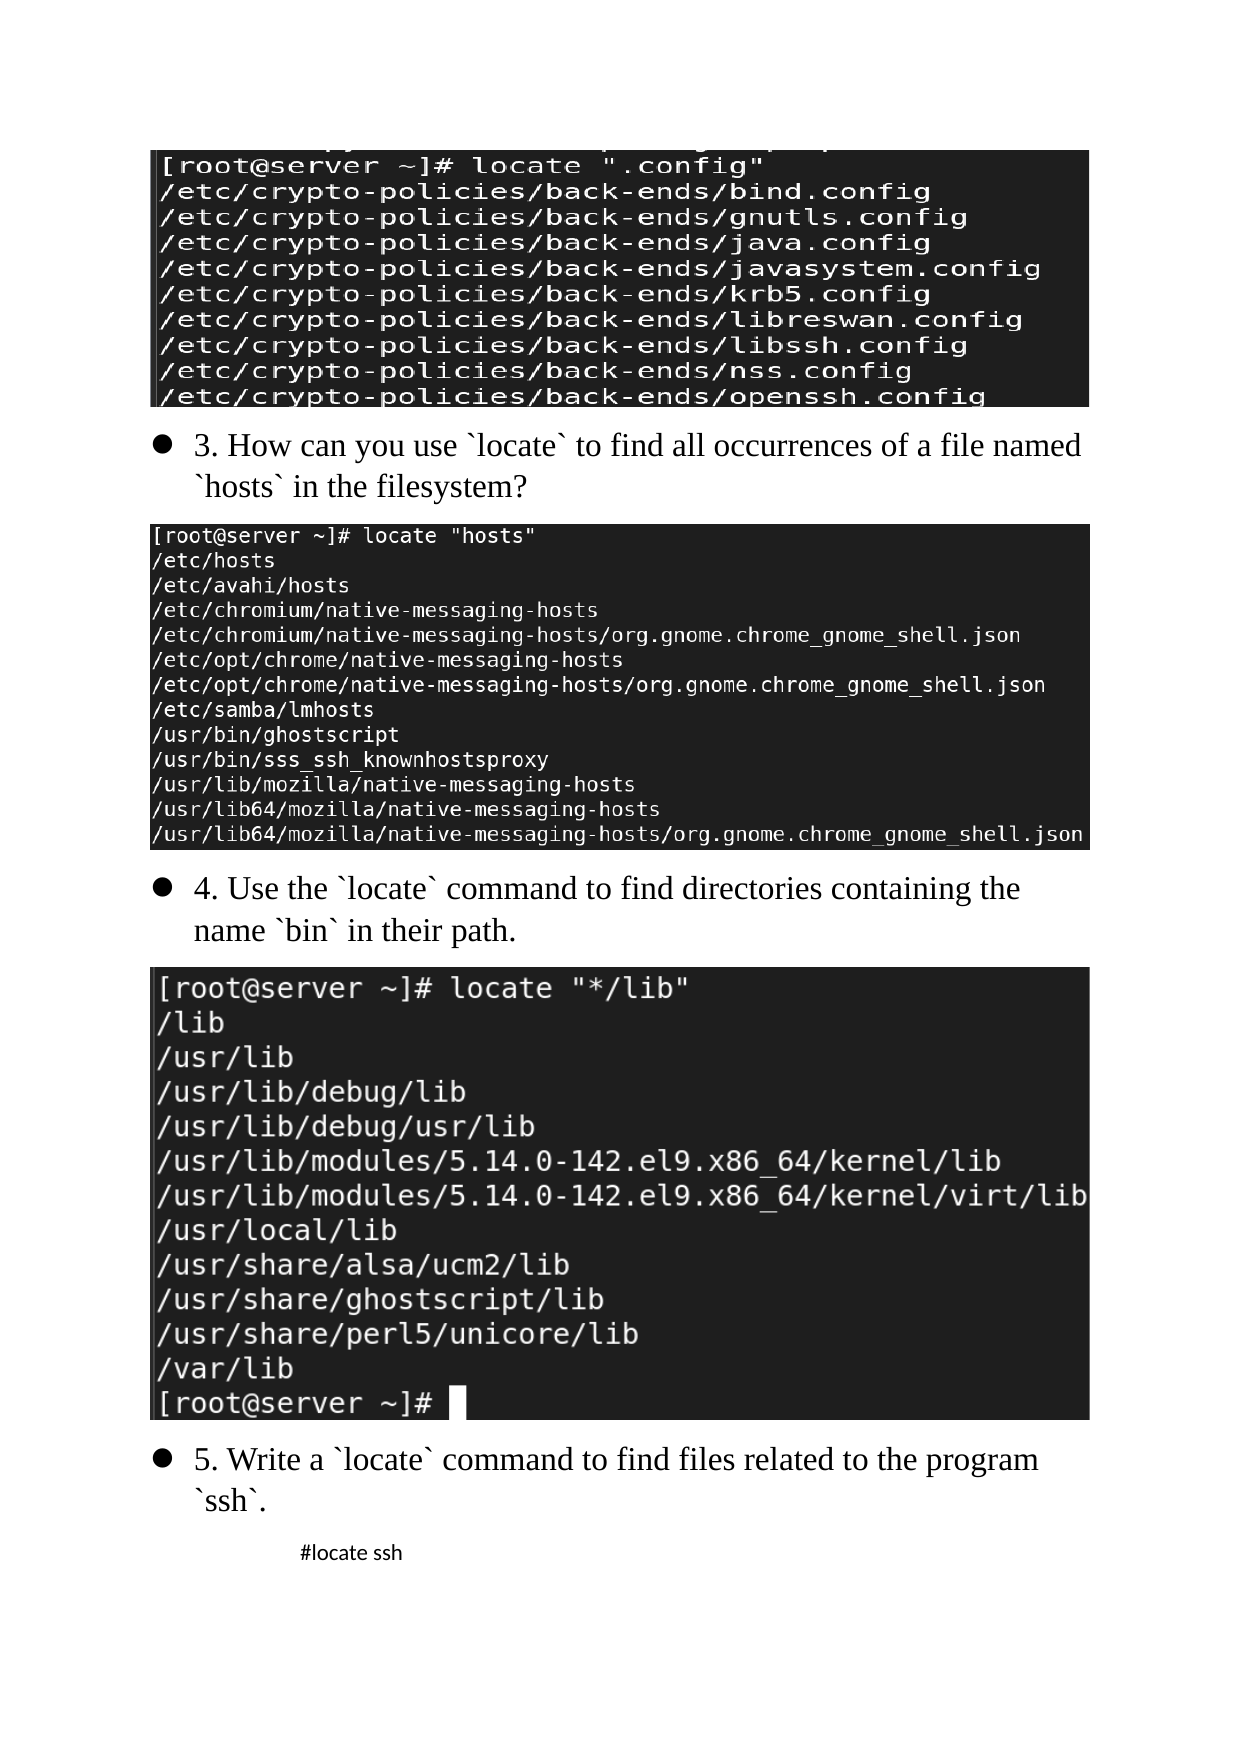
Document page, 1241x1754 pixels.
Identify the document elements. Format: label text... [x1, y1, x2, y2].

list 3. How can you use `locate` to find all occurrences of a file named `hosts` in the filesystem? [150, 425, 1090, 505]
list 5. Write a `locate` command to find files related to the program `ssh`. [150, 1439, 1090, 1518]
picture [150, 967, 1090, 1420]
picture [150, 524, 1090, 850]
list #locate ssh [225, 1538, 1090, 1566]
list 4. Use the `locate` command to find directories containing the name `bin` in their path. [150, 868, 1090, 948]
picture [150, 150, 1090, 407]
